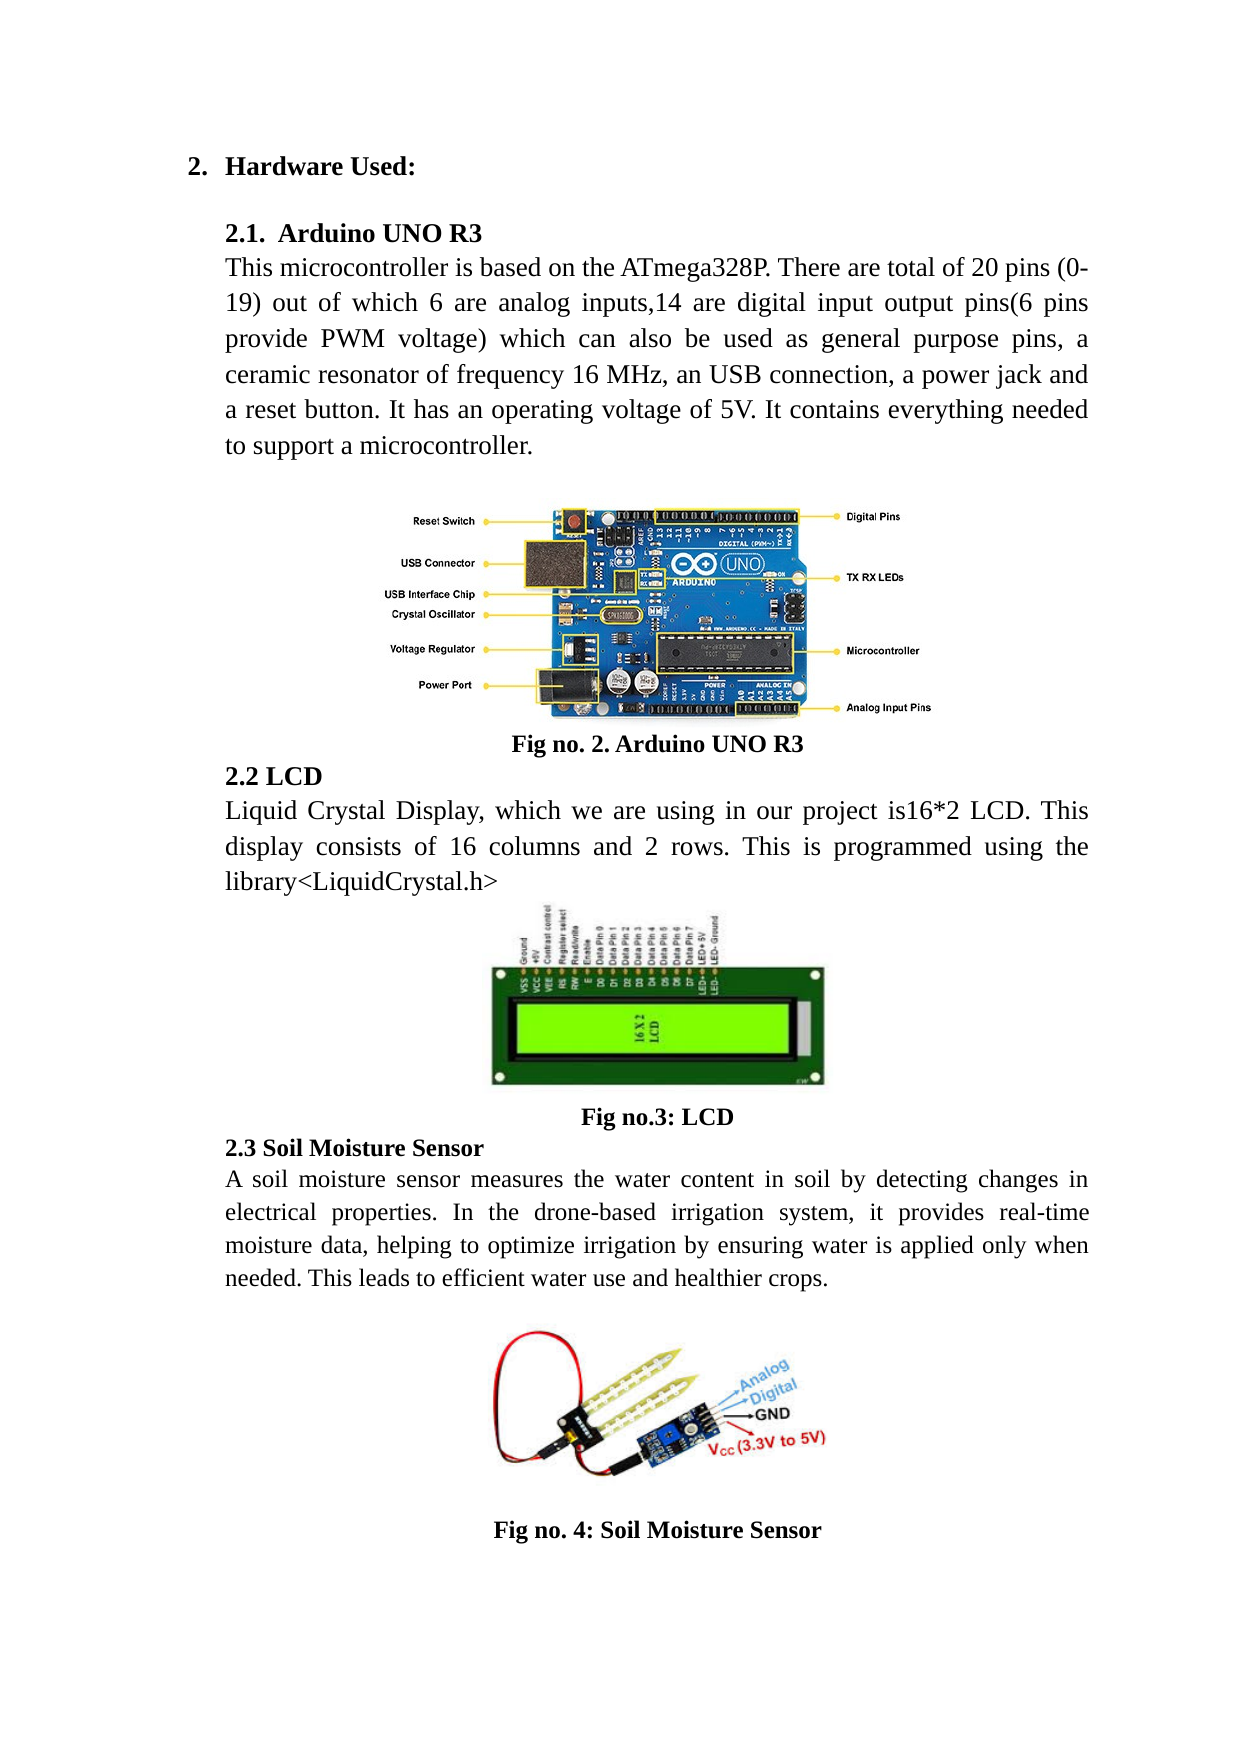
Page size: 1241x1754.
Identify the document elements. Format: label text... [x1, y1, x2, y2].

list Fig no.3: LCD [225, 1102, 1090, 1130]
picture [482, 901, 834, 1100]
picture [370, 498, 945, 728]
list 2.1. Arduino UNO R3 [225, 217, 1090, 248]
list 2.2 LCD [225, 760, 1090, 792]
list This microcontroller is based on the ATmega328P. There are total of 20 pins (0-19) out of which 6 are analog inputs,14 are digital input output pins(6 pins provide PWM voltage) which can also be used as general purpose pins, a ceramic resonator of frequency 16 MHz, an USB connection, a power jack and a reset button. It has an operating voltage of 5V. It contains everything needed to support a microcontroller. [225, 251, 1090, 460]
picture [487, 1295, 828, 1513]
list Fig no. 4: Soil Moisture Sensor [225, 1515, 1090, 1544]
list Hardware Used: [187, 150, 1090, 181]
list Liquid Crystal Display, which we are using in our project is16*2 LCD. This display consists of 16 columns and 2 rows. This is programmed using the library<LiquidCrystal.h> [225, 794, 1090, 897]
list A soil moisture sensor measures the water content in soil by detecting changes in electrical properties. In the drone-based irrigation system, it provides real-time moisture data, helping to optimize irrigation by ensuring water is applied only when needed. This leads to efficient water use and healthier crops. [225, 1164, 1090, 1291]
list 2.3 Soil Moisture Sensor [225, 1133, 1090, 1161]
list Fig no. 2. Arduino UNO R3 [225, 729, 1090, 758]
